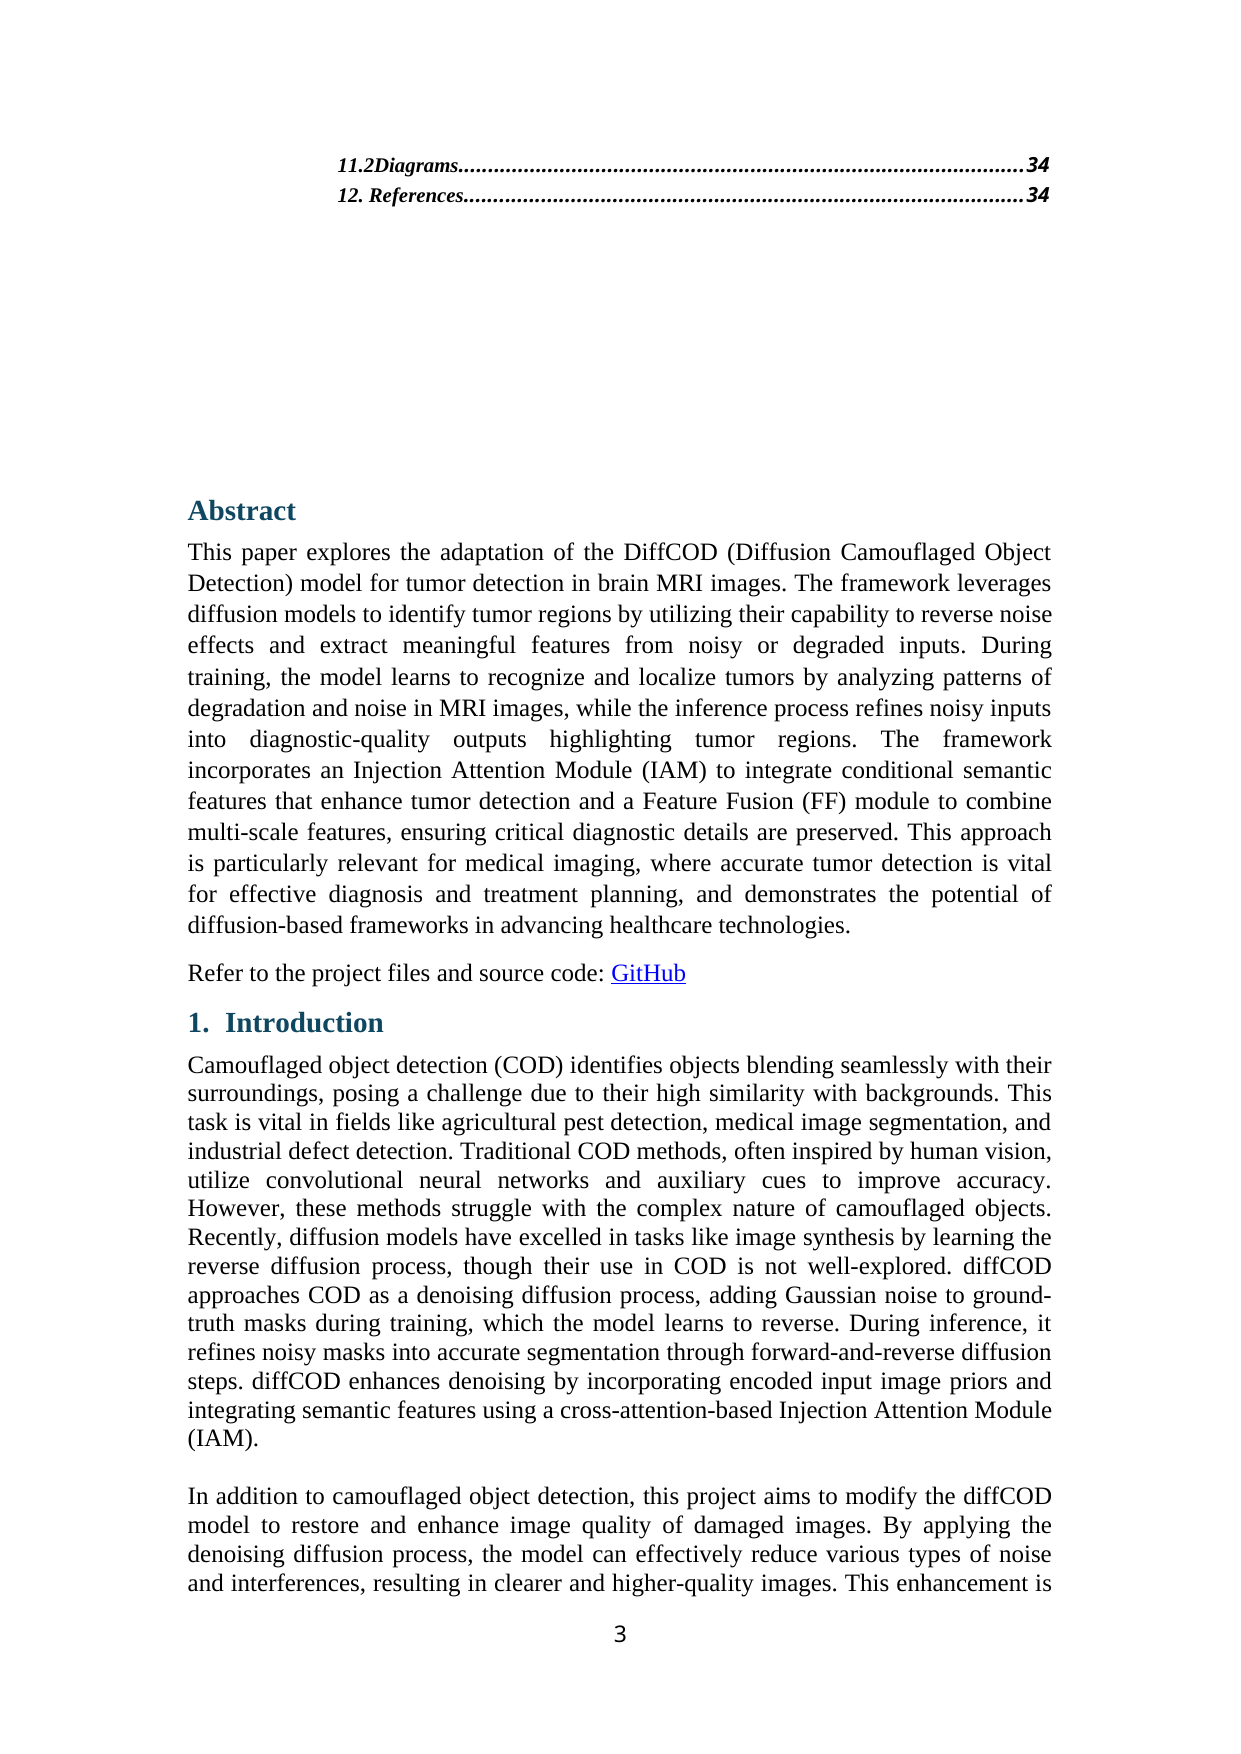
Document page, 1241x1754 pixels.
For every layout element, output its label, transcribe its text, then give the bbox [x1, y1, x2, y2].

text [187, 1481, 1053, 1596]
subtitle Introduction [187, 1005, 1053, 1039]
text This paper explores the adaptation of the DiffCOD (Diffusion Camouflaged Object Detection) model for tumor detection in brain MRI images. The framework leverages diffusion models to identify tumor regions by utilizing their capability to reverse noise effects and extract meaningful features from noisy or degraded inputs. During training, the model learns to recognize and localize tumors by analyzing patterns of degradation and noise in MRI images, while the inference process refines noisy inputs into diagnostic-quality outputs highlighting tumor regions. The framework incorporates an Injection Attention Module (IAM) to integrate conditional semantic features that enhance tumor detection and a Feature Fusion (FF) module to combine multi-scale features, ensuring critical diagnostic details are preserved. This approach is particularly relevant for medical imaging, where accurate tumor detection is vital for effective diagnosis and treatment planning, and demonstrates the potential of diffusion-based frameworks in advancing healthcare technologies. [187, 537, 1053, 939]
text Refer to the project files and source code: GitHub [187, 958, 1053, 986]
subtitle Abstract [187, 493, 1053, 526]
text Camouflaged object detection (COD) identifies objects blending seamlessly with their surroundings, posing a challenge due to their high similarity with backgrounds. This task is vital in fields like agricultural pest detection, medical image segmentation, and industrial defect detection. Traditional COD methods, often inspired by human vision, utilize convolutional neural networks and auxiliary cues to improve accuracy. However, these methods struggle with the complex nature of camouflaged objects. Recently, diffusion models have excelled in tasks like image synthesis by learning the reverse diffusion process, though their use in COD is not well-explored. diffCOD approaches COD as a denoising diffusion process, adding Gaussian noise to ground-truth masks during training, which the model learns to reverse. During inference, it refines noisy masks into accurate segmentation through forward-and-reverse diffusion steps. diffCOD enhances denoising by incorporating encoded input image priors and integrating semantic features using a cross-attention-based Injection Attention Module (IAM). [187, 1050, 1053, 1452]
